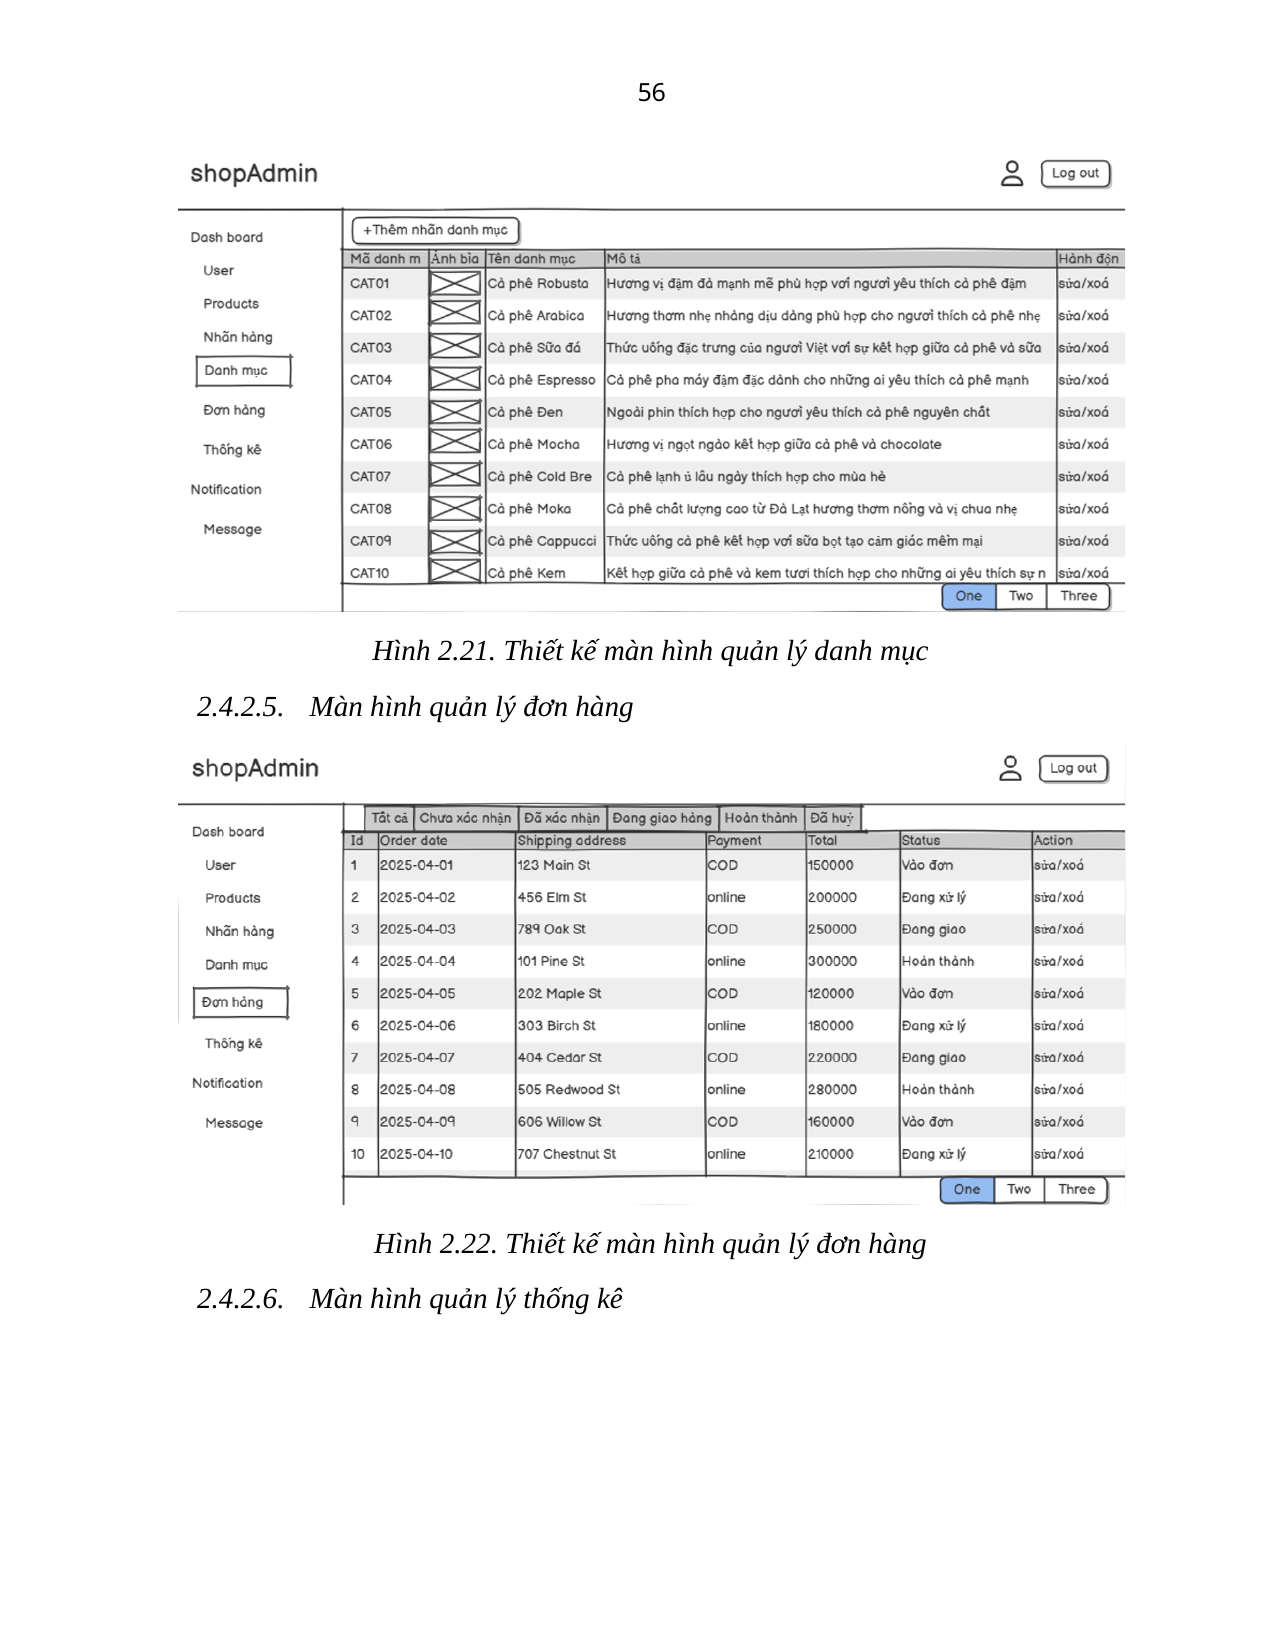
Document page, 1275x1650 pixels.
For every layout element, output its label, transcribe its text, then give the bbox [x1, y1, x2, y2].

text Hình 2.21. Thiết kế màn hình quản lý danh mục [178, 633, 1125, 667]
picture [178, 150, 1125, 612]
text Hình 2.22. Thiết kế màn hình quản lý đơn hàng [178, 1226, 1125, 1260]
list Màn hình quản lý đơn hàng [197, 689, 1125, 722]
picture [178, 743, 1125, 1205]
list Màn hình quản lý thống kê [197, 1282, 1125, 1315]
